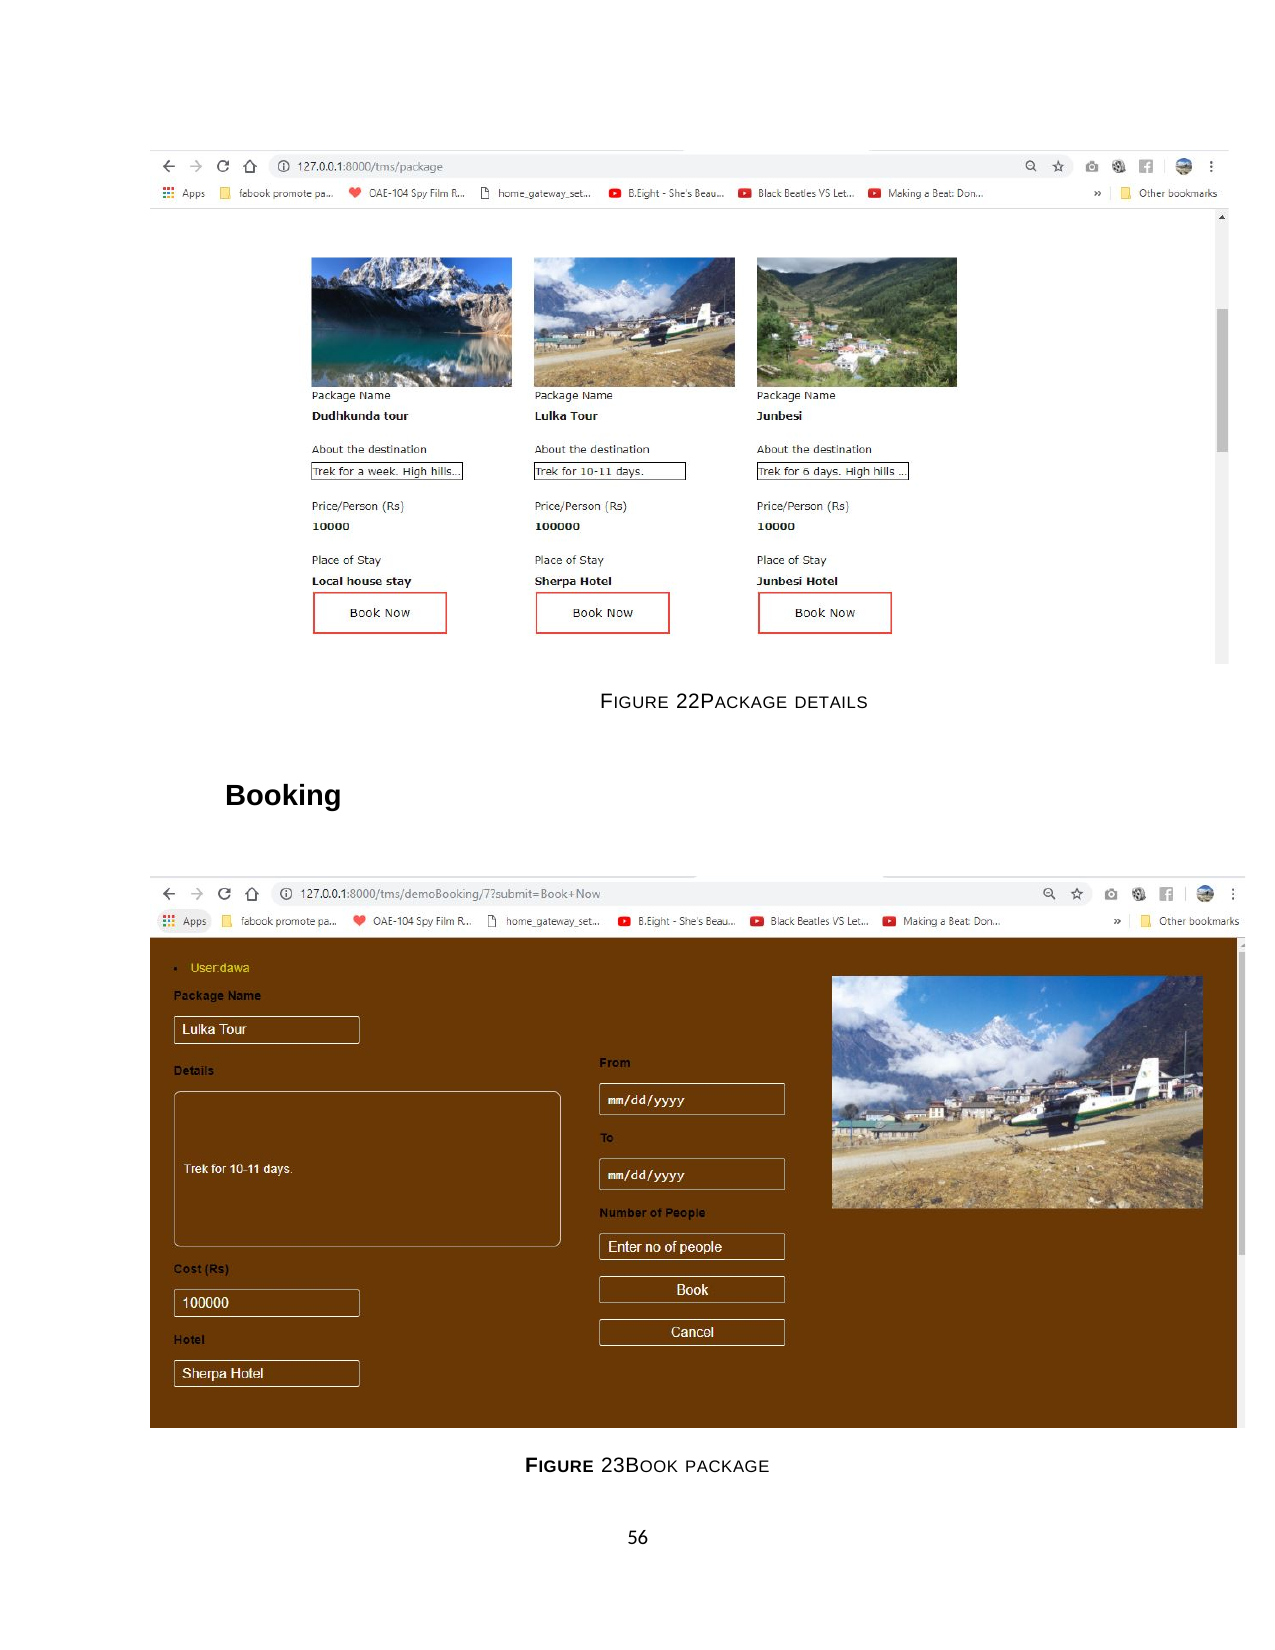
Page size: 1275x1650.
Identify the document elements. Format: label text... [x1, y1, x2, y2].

text Figure 22Package details [525, 689, 1125, 713]
subtitle Booking [150, 778, 1125, 812]
picture [150, 150, 1229, 664]
text Figure 23Book package [450, 1452, 1125, 1476]
picture [150, 876, 1246, 1428]
